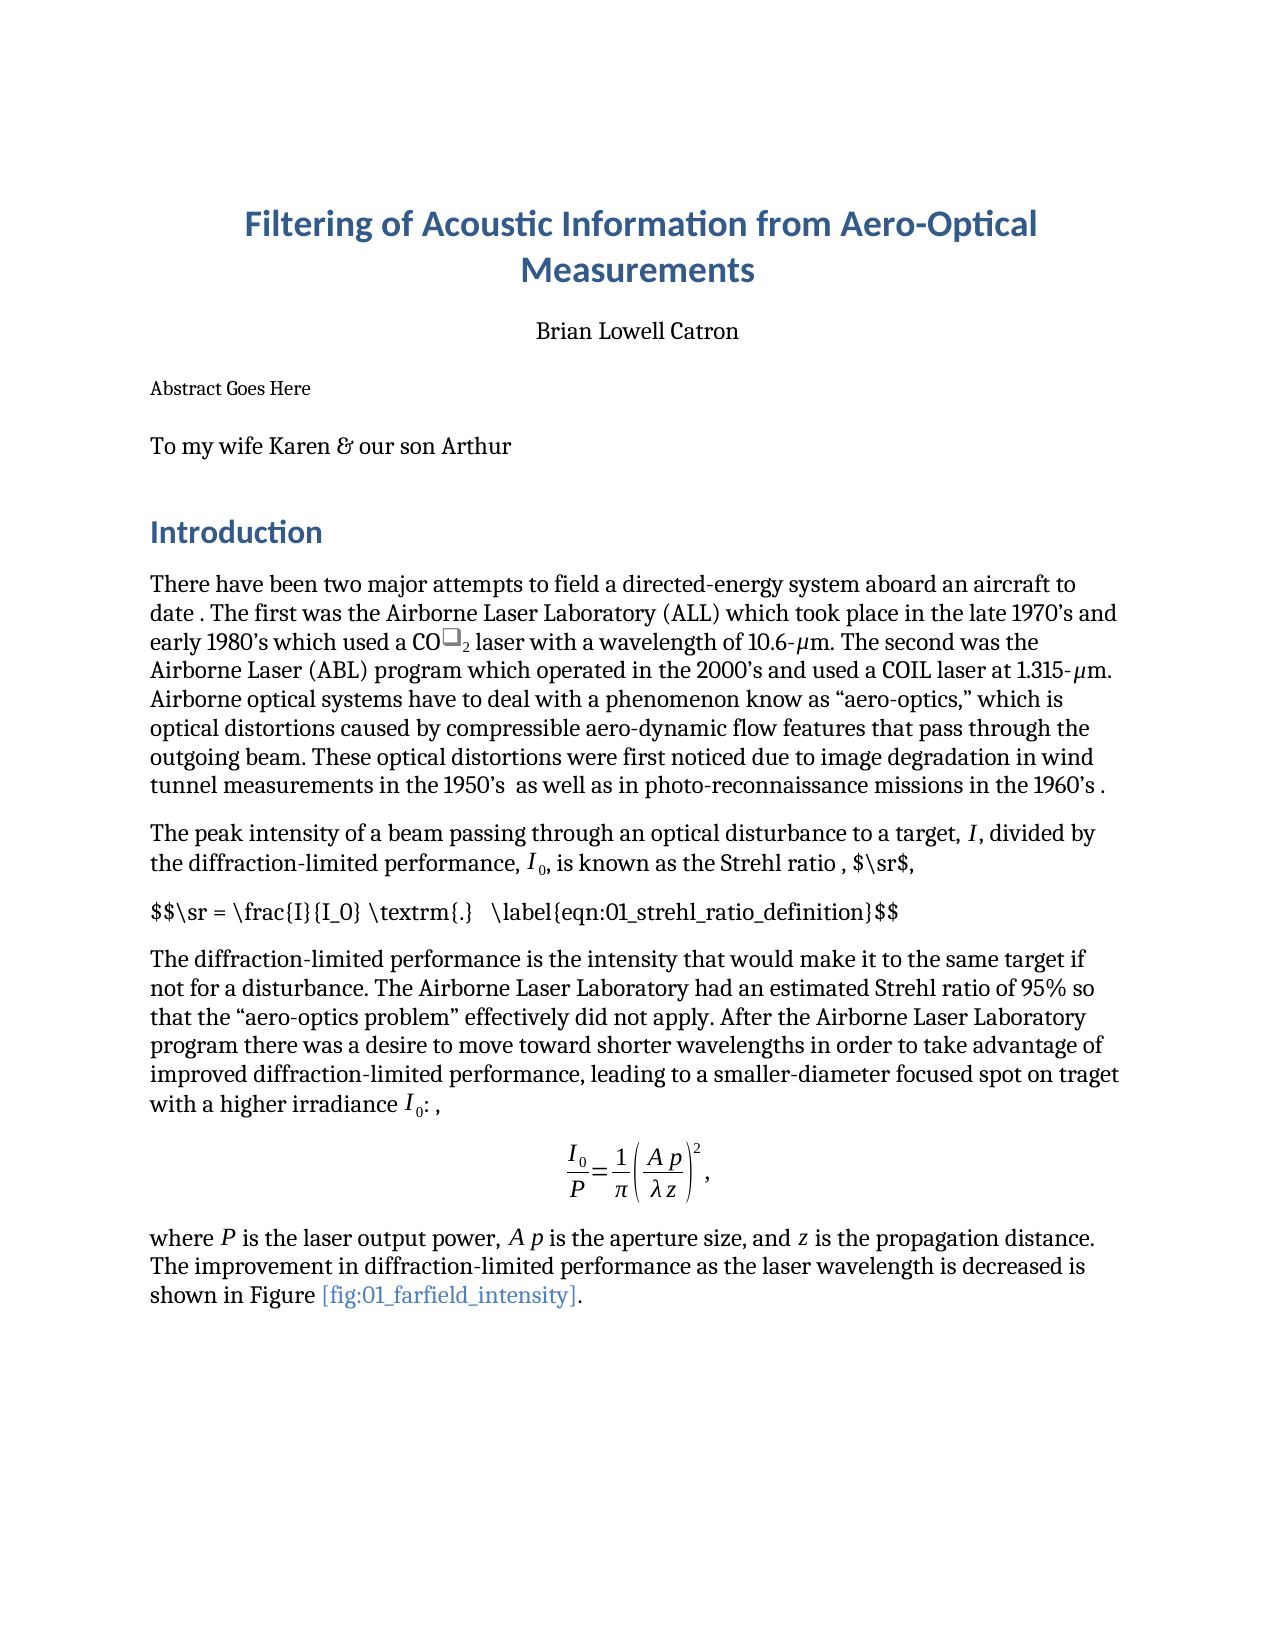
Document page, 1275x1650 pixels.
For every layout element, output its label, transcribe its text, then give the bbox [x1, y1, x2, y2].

text Abstract Goes Here [150, 377, 1125, 401]
text where is the laser output power, is the aperture size, and is the propagation distance. The improvement in diffraction-limited performance as the laser wavelength is decreased is shown in Figure [fig:01_farfield_intensity]. [150, 1223, 1125, 1310]
text To my wife Karen & our son Arthur [150, 432, 1125, 461]
text The diffraction-limited performance is the intensity that would make it to the same target if not for a disturbance. The Airborne Laser Laboratory had an estimated Strehl ratio of 95% so that the “aero-optics problem” effectively did not apply. After the Airborne Laser Laboratory program there was a desire to move toward shorter wavelengths in order to take advantage of improved diffraction-limited performance, leading to a smaller-diameter focused spot on traget with a higher irradiance : , [150, 945, 1125, 1120]
text There have been two major attempts to field a directed-energy system aboard an aircraft to date . The first was the Airborne Laser Laboratory (ALL) which took place in the late 1970’s and early 1980’s which used a CO laser with a wavelength of 10.6-m. The second was the Airborne Laser (ABL) program which operated in the 2000’s and used a COIL laser at 1.315-m. Airborne optical systems have to deal with a phenomenon know as “aero-optics,” which is optical distortions caused by compressible aero-dynamic flow features that pass through the outgoing beam. These optical distortions were first noticed due to image degradation in wind tunnel measurements in the 1950’s as well as in photo-reconnaissance missions in the 1960’s . [150, 570, 1125, 800]
subtitle Introduction [150, 511, 1125, 551]
text The peak intensity of a beam passing through an optical disturbance to a target, , divided by the diffraction-limited performance, , is known as the Strehl ratio , $\sr$, [150, 819, 1125, 879]
text $$\sr = \frac{I}{I_0} \textrm{.} \label{eqn:01_strehl_ratio_definition}$$ [150, 898, 1125, 926]
title Filtering of Acoustic Information from Aero-Optical Measurements [150, 200, 1125, 292]
text Brian Lowell Catron [150, 317, 1125, 345]
